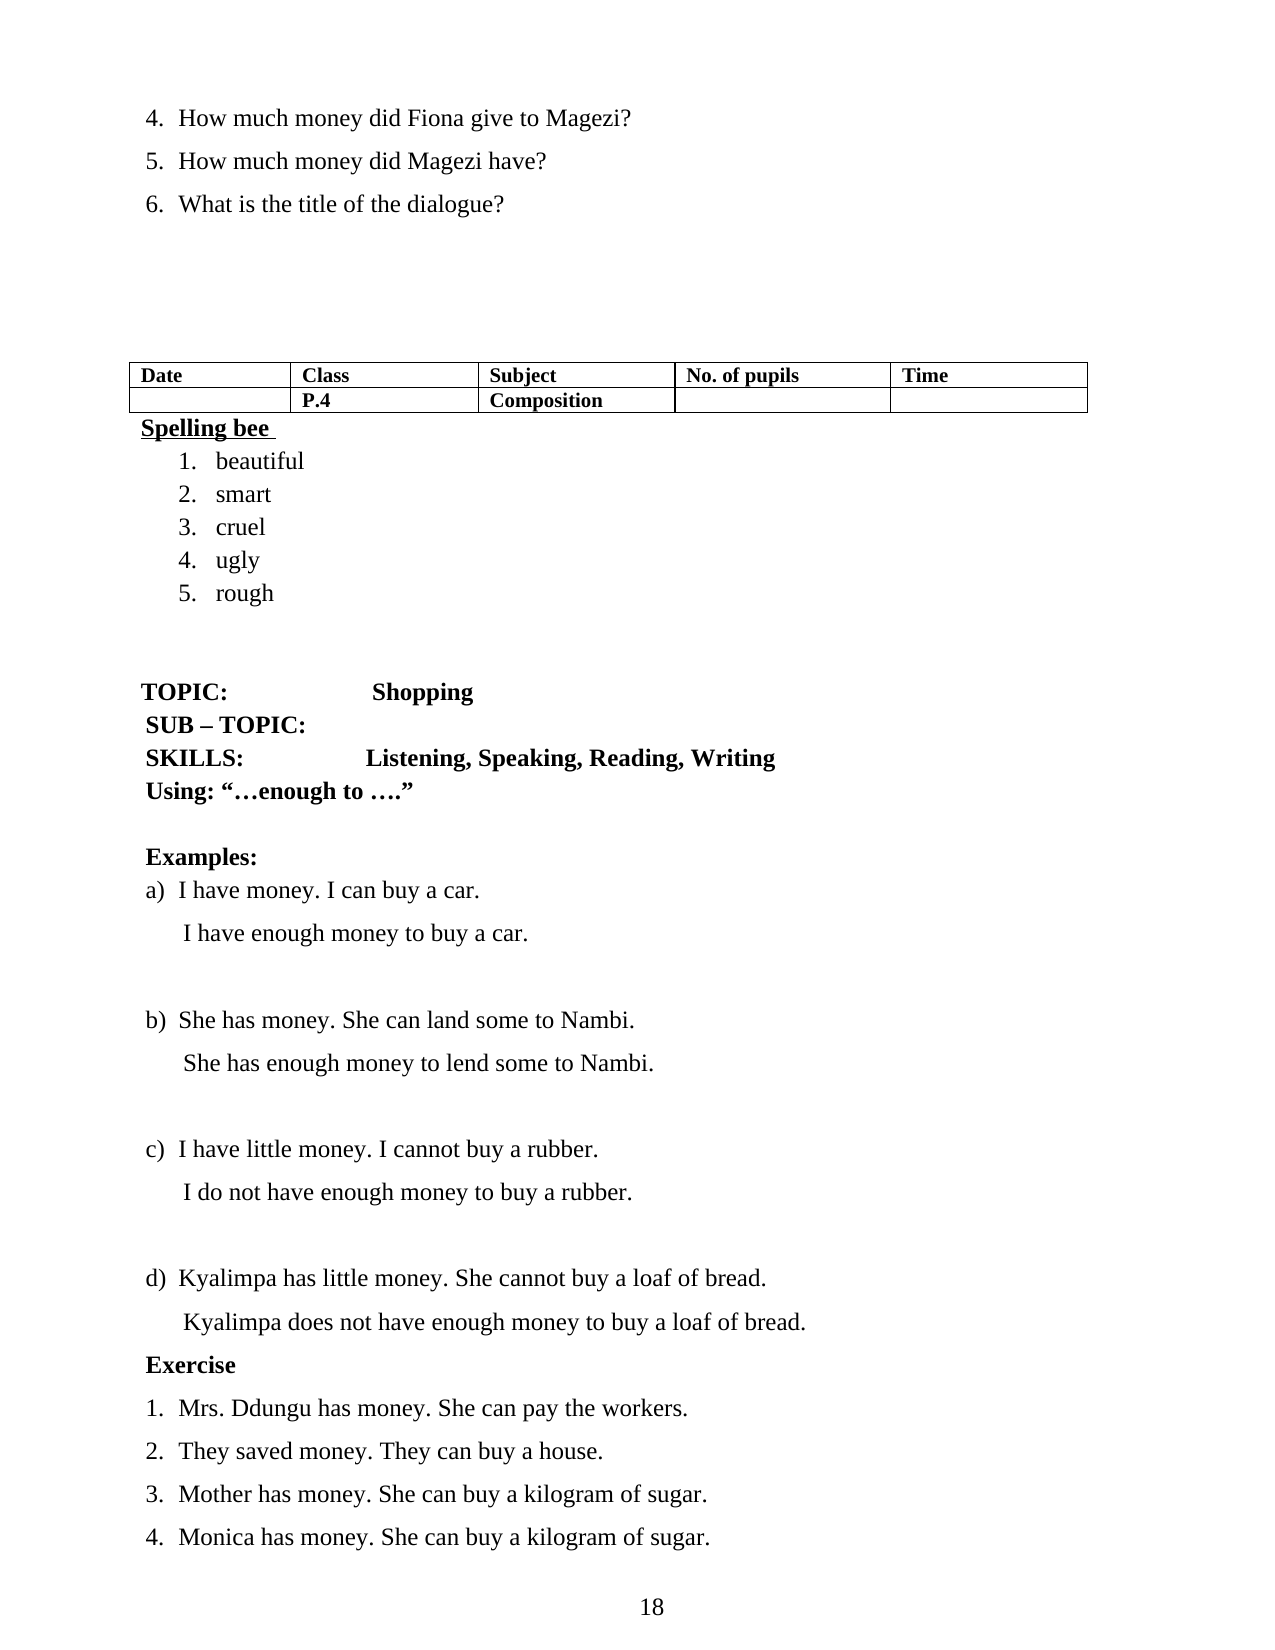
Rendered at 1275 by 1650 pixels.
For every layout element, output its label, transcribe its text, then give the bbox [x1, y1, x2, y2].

list How much money did Magezi have? [145, 146, 1162, 175]
list I have money. I can buy a car. [145, 875, 1162, 904]
table_cell Composition [479, 388, 674, 412]
list rough [178, 578, 1162, 607]
list Mother has money. She can buy a kilogram of sugar. [145, 1479, 1162, 1508]
list They saved money. They can buy a house. [145, 1436, 1162, 1465]
list How much money did Fiona give to Magezi? [145, 103, 1162, 132]
table_header No. of pupils [676, 363, 890, 387]
list Kyalimpa does not have enough money to buy a loaf of bread. [183, 1307, 1162, 1335]
table_header Subject [479, 363, 674, 387]
text TOPIC: Shopping [141, 677, 1162, 706]
text Using: “…enough to ….” [145, 776, 1162, 805]
list I do not have enough money to buy a rubber. [183, 1177, 1162, 1206]
text Exercise [145, 1350, 1162, 1378]
list I have little money. I cannot buy a rubber. [145, 1134, 1162, 1163]
list Monica has money. She can buy a kilogram of sugar. [145, 1522, 1162, 1551]
list beautiful [178, 446, 1162, 475]
list ugly [178, 545, 1162, 574]
table_header Date [130, 363, 290, 387]
table_header Class [291, 363, 478, 387]
text Examples: [145, 842, 1162, 871]
list I have enough money to buy a car. [183, 918, 1162, 947]
text SKILLS: Listening, Speaking, Reading, Writing [145, 743, 1162, 772]
table_cell [676, 388, 890, 412]
text Spelling bee [141, 413, 1162, 442]
list cruel [178, 512, 1162, 541]
list Mrs. Ddungu has money. She can pay the workers. [145, 1393, 1162, 1422]
table_cell [891, 388, 1087, 412]
table_header Time [891, 363, 1087, 387]
table_cell [130, 388, 290, 412]
list She has enough money to lend some to Nambi. [183, 1048, 1162, 1077]
list She has money. She can land some to Nambi. [145, 1005, 1162, 1033]
list What is the title of the dialogue? [145, 189, 1162, 218]
table_cell P.4 [291, 388, 478, 412]
list smart [178, 479, 1162, 508]
text SUB – TOPIC: [145, 710, 1162, 739]
list Kyalimpa has little money. She cannot buy a loaf of bread. [145, 1263, 1162, 1292]
